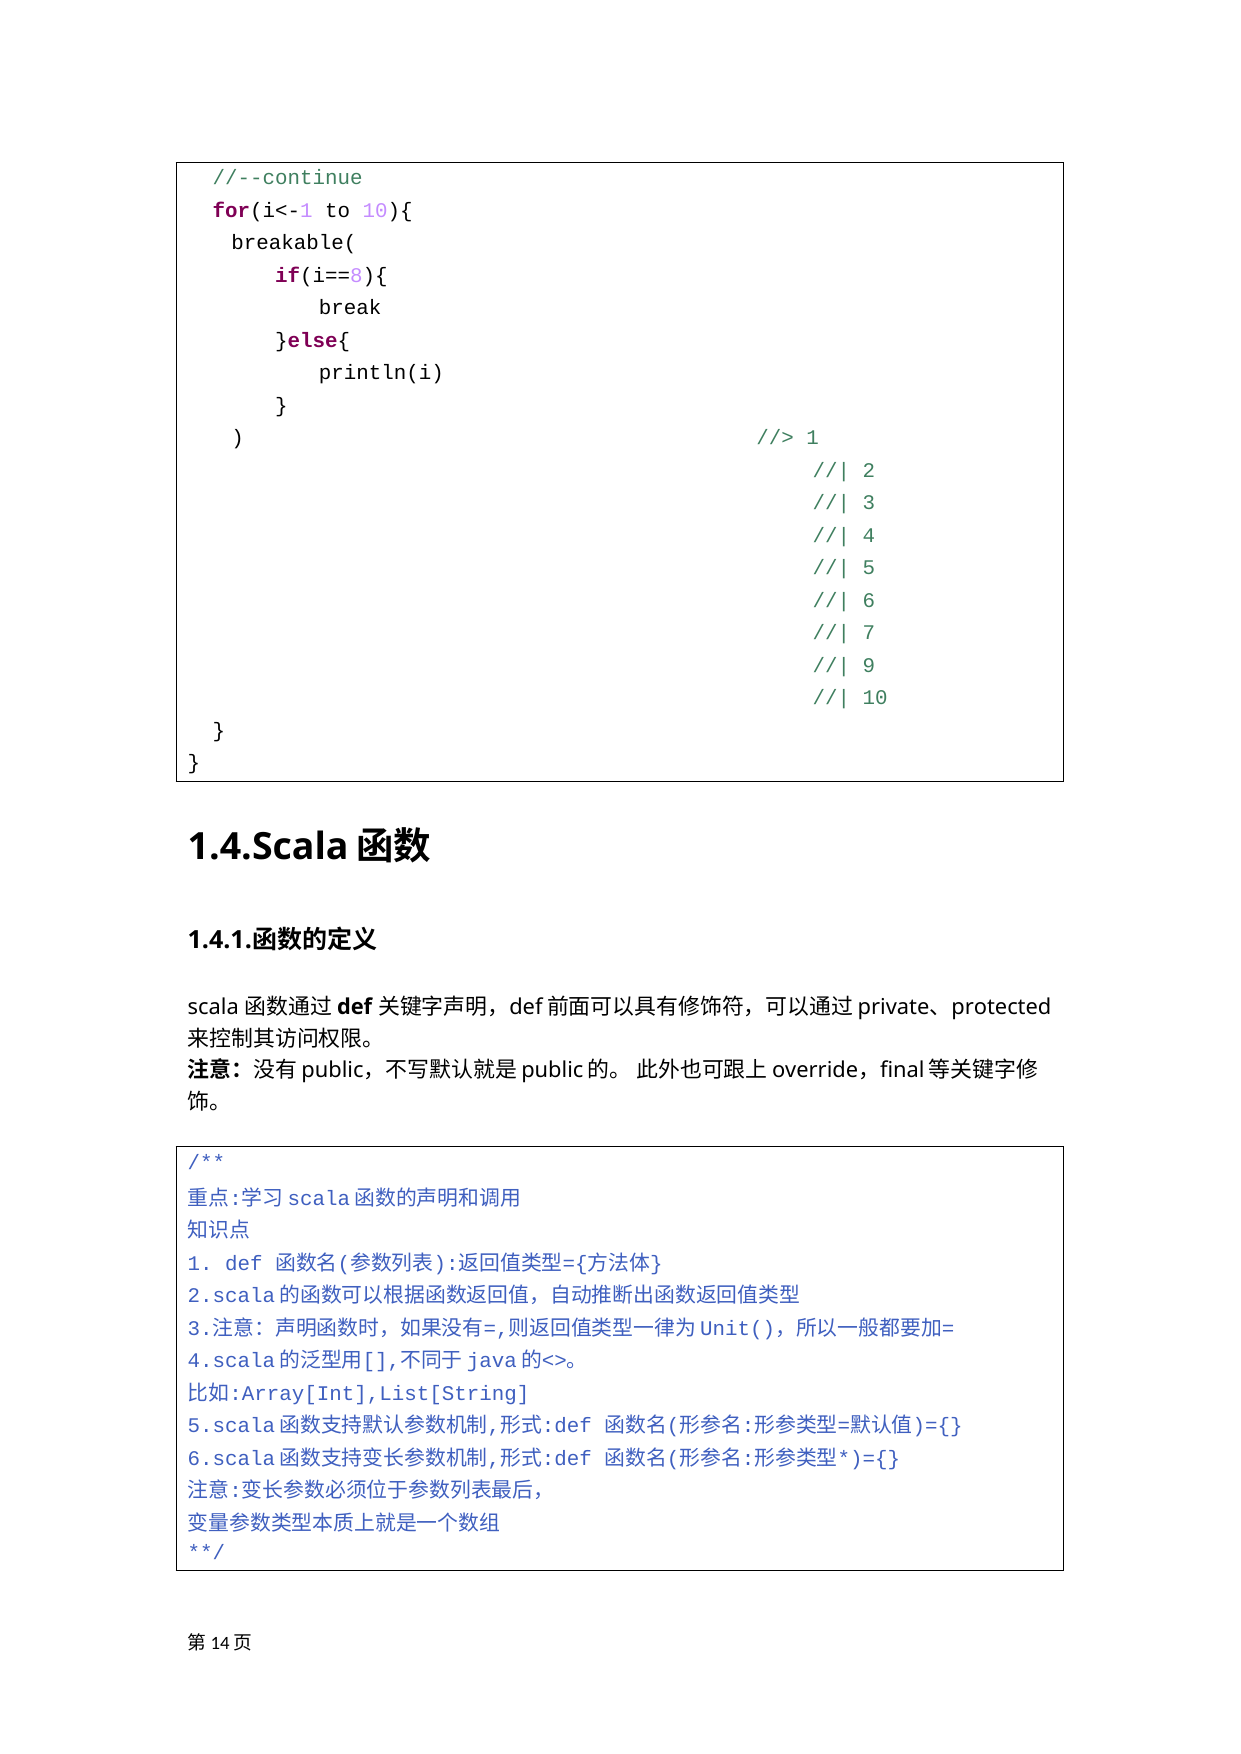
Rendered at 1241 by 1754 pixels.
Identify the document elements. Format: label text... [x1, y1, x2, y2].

text scala 函数通过 def 关键字声明，def前面可以具有修饰符，可以通过private、protected来控制其访问权限。 [187, 989, 1053, 1052]
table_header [177, 1147, 1063, 1570]
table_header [177, 163, 1063, 781]
subtitle 1.4.Scala函数 [187, 811, 1053, 876]
text 注意：没有public，不写默认就是public的。 此外也可跟上override，final等关键字修饰。 [187, 1052, 1053, 1116]
subtitle 1.4.1.函数的定义 [187, 905, 1053, 970]
